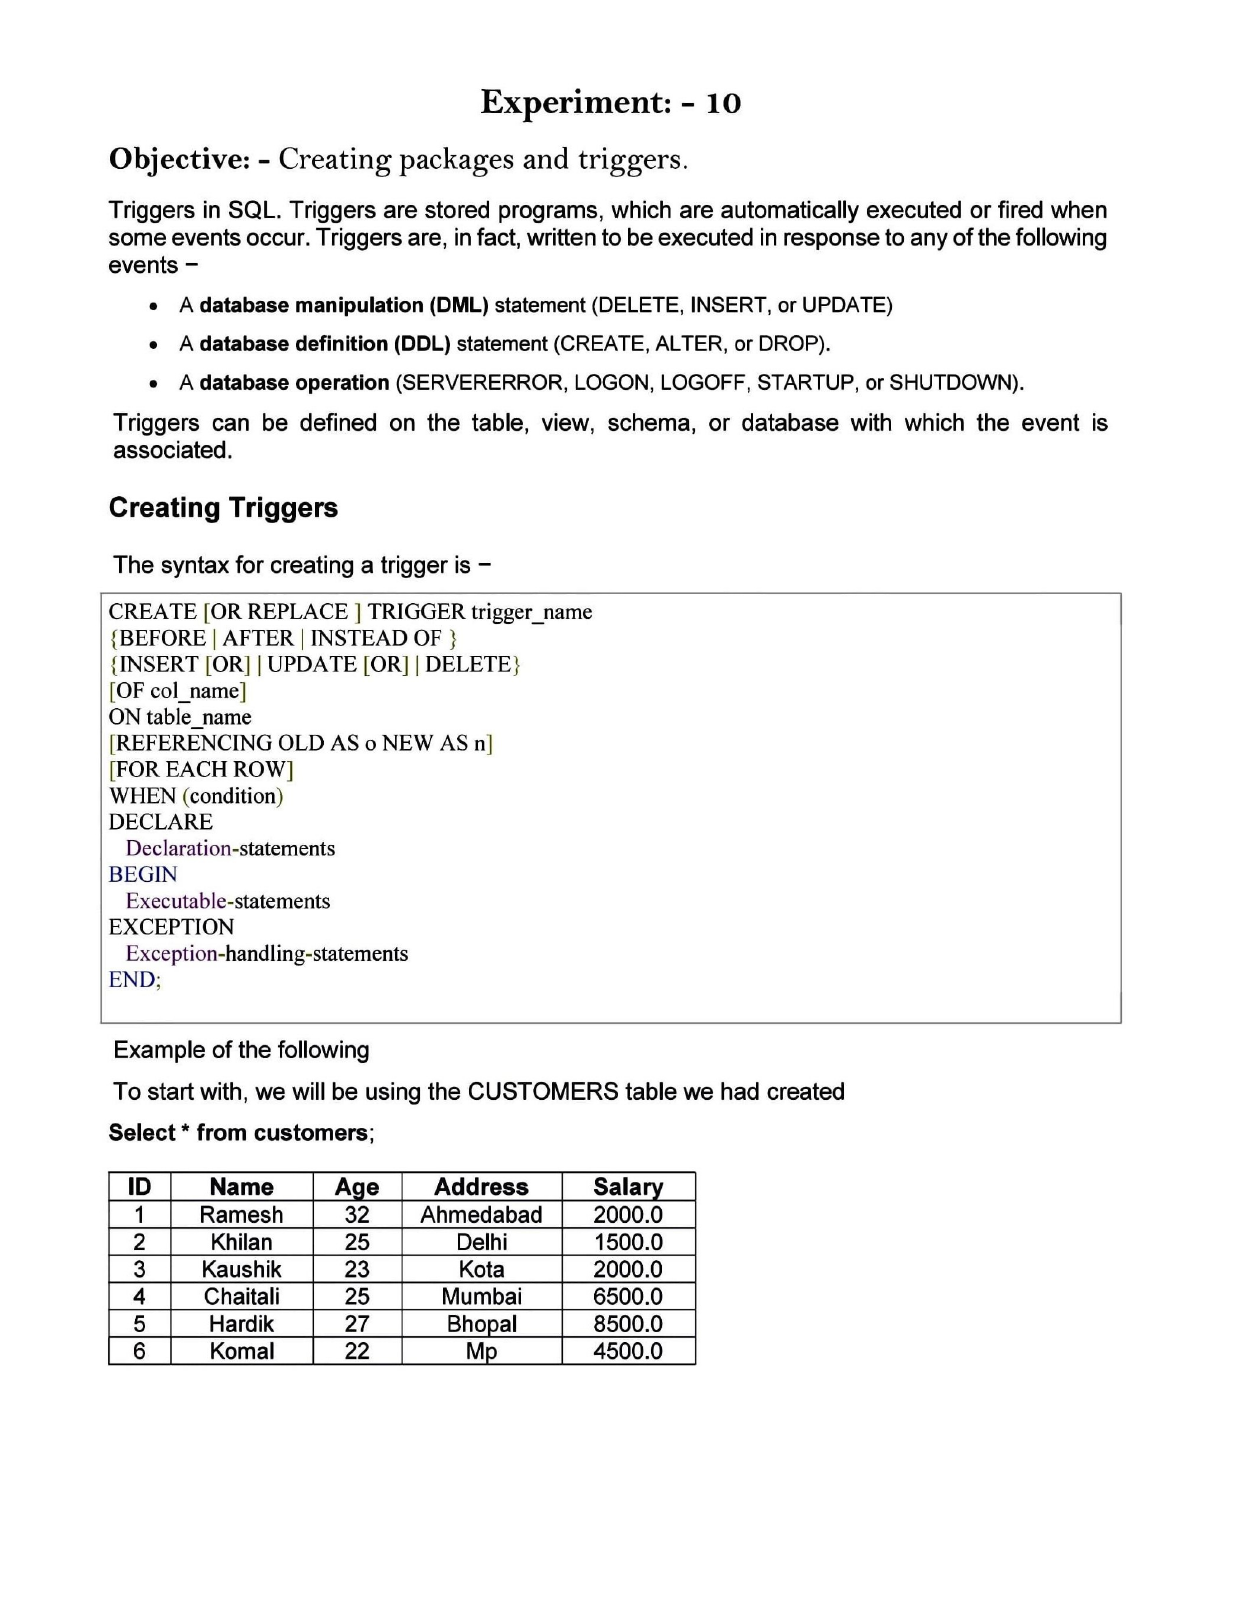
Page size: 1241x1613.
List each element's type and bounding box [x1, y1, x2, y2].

picture [94, 83, 1127, 1371]
